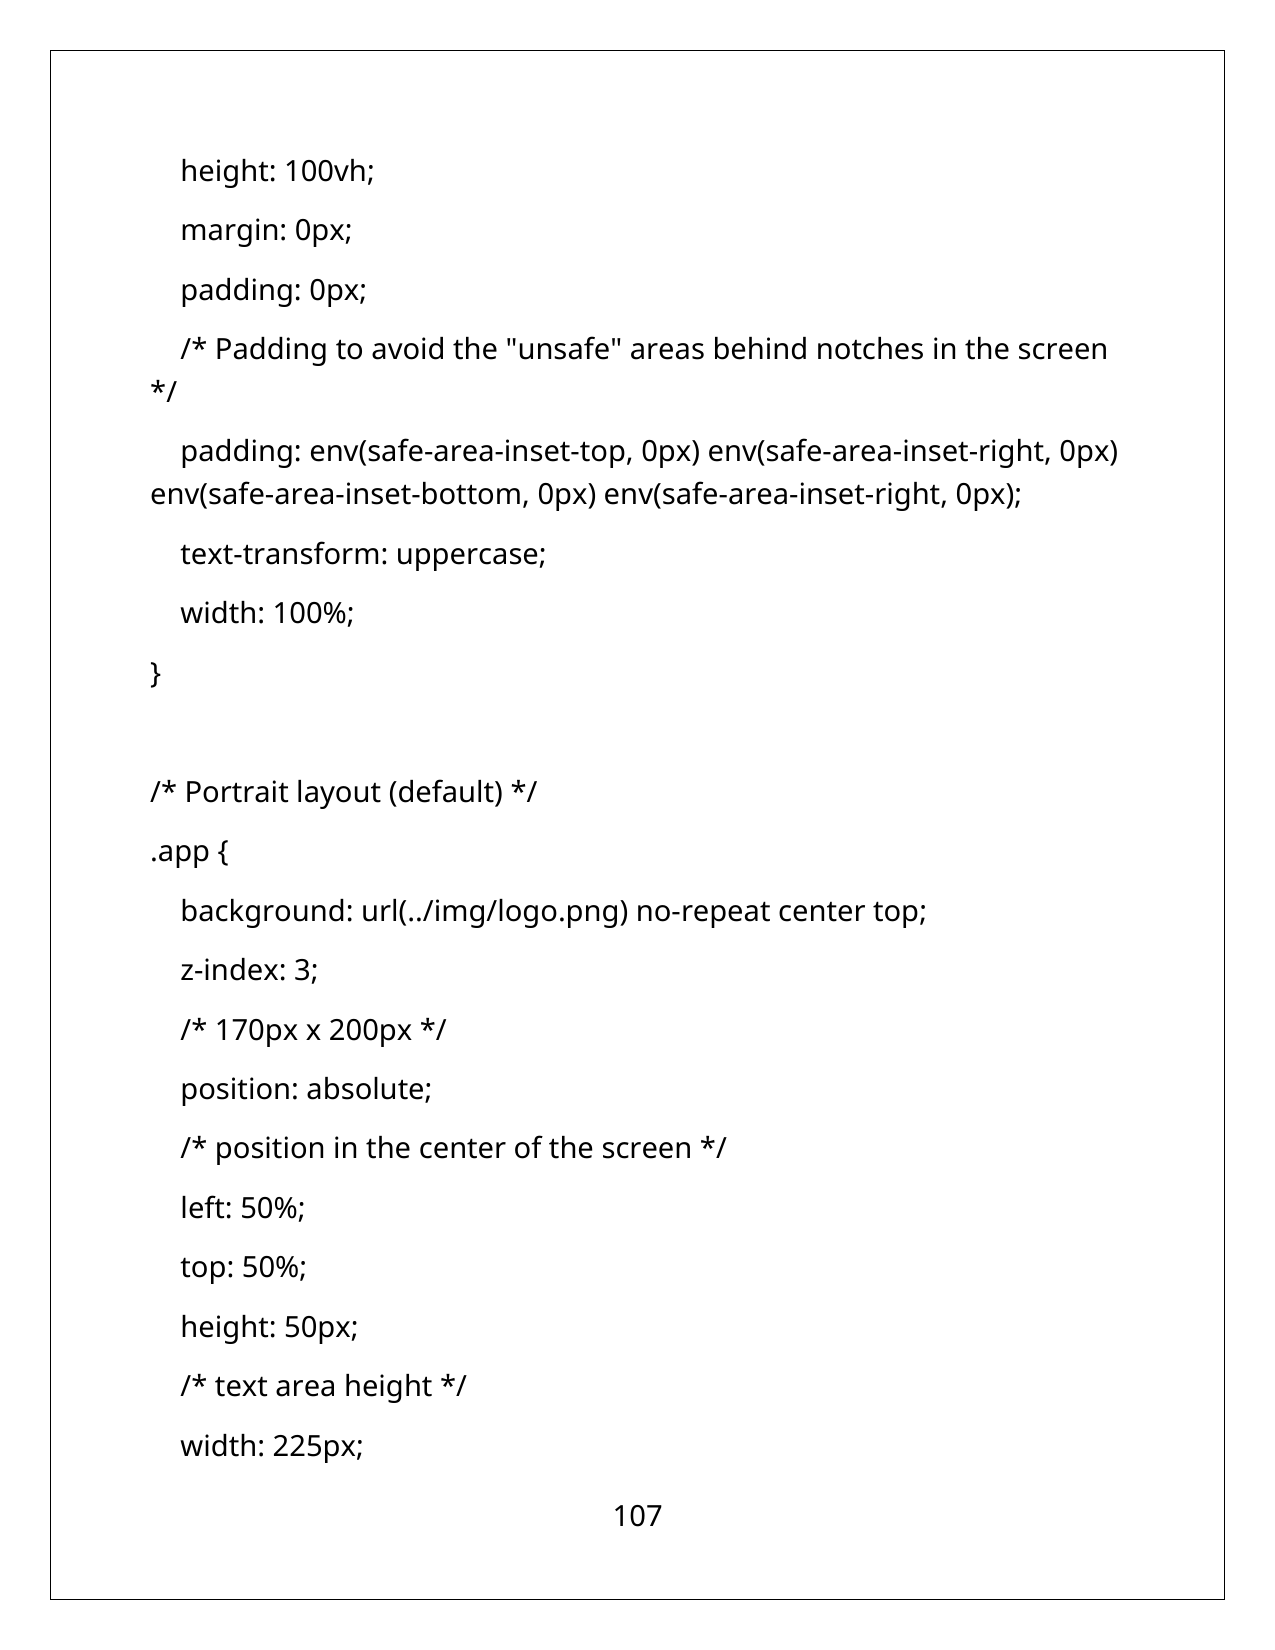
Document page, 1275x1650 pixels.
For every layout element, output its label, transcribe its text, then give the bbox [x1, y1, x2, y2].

text position: absolute; [150, 1068, 1125, 1108]
text .app { [150, 830, 1125, 870]
text padding: 0px; [150, 269, 1125, 309]
text height: 50px; [150, 1306, 1125, 1346]
text text-transform: uppercase; [150, 533, 1125, 573]
text z-index: 3; [150, 949, 1125, 989]
text margin: 0px; [150, 209, 1125, 249]
text top: 50%; [150, 1247, 1125, 1286]
text width: 225px; [150, 1425, 1125, 1465]
text padding: env(safe-area-inset-top, 0px) env(safe-area-inset-right, 0px) env(safe-area-inset-bottom, 0px) env(safe-area-inset-right, 0px); [150, 431, 1125, 513]
text /* position in the center of the screen */ [150, 1128, 1125, 1167]
text } [150, 652, 1125, 692]
text width: 100%; [150, 592, 1125, 632]
text /* 170px x 200px */ [150, 1009, 1125, 1048]
text /* Portrait layout (default) */ [150, 771, 1125, 811]
text /* Padding to avoid the "unsafe" areas behind notches in the screen */ [150, 328, 1125, 411]
text height: 100vh; [150, 150, 1125, 190]
text background: url(../img/logo.png) no-repeat center top; [150, 890, 1125, 929]
text /* text area height */ [150, 1366, 1125, 1405]
text left: 50%; [150, 1187, 1125, 1227]
